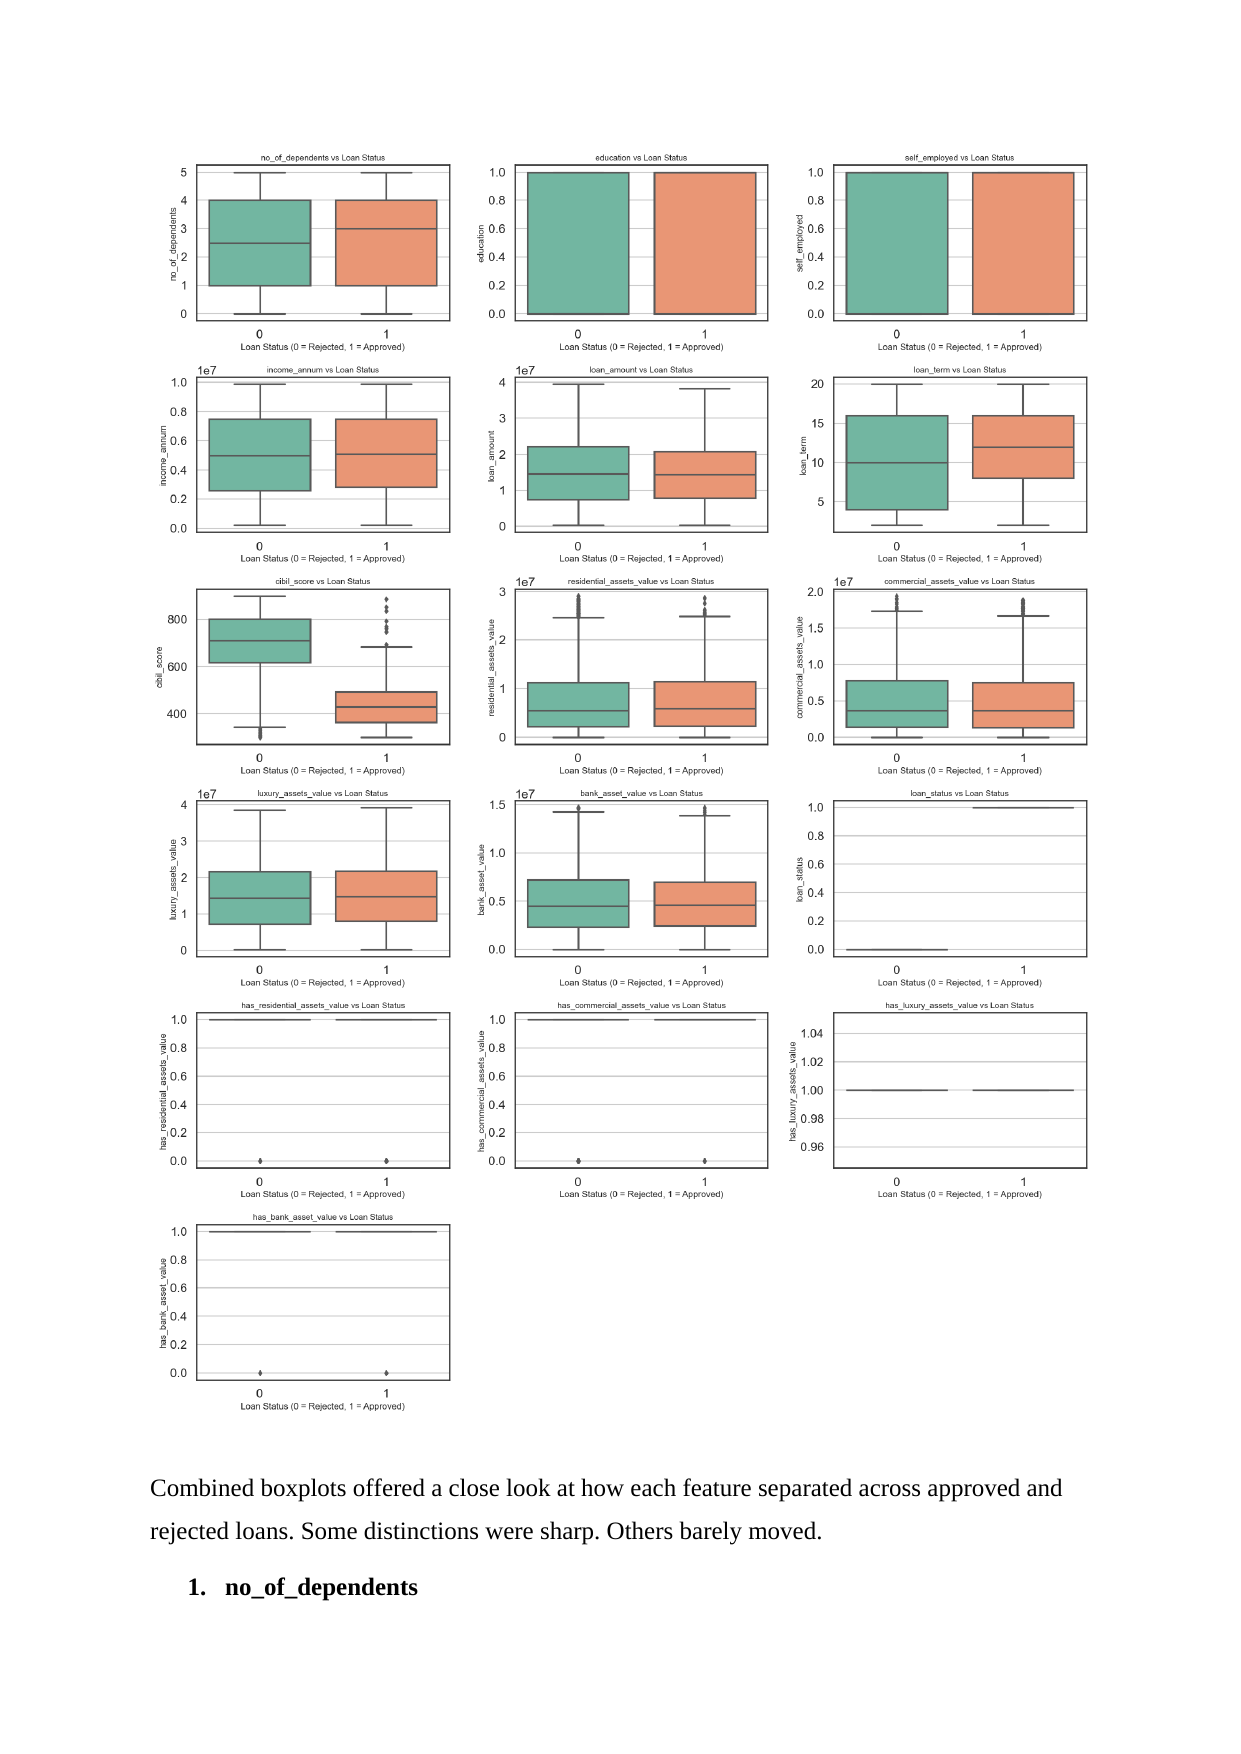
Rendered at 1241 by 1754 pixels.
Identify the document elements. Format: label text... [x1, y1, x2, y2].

text Combined boxplots offered a close look at how each feature separated across approved and rejected loans. Some distinctions were sharp. Others barely moved. [150, 1473, 1090, 1545]
picture [150, 150, 1091, 1416]
list no_of_dependents [187, 1572, 1090, 1600]
